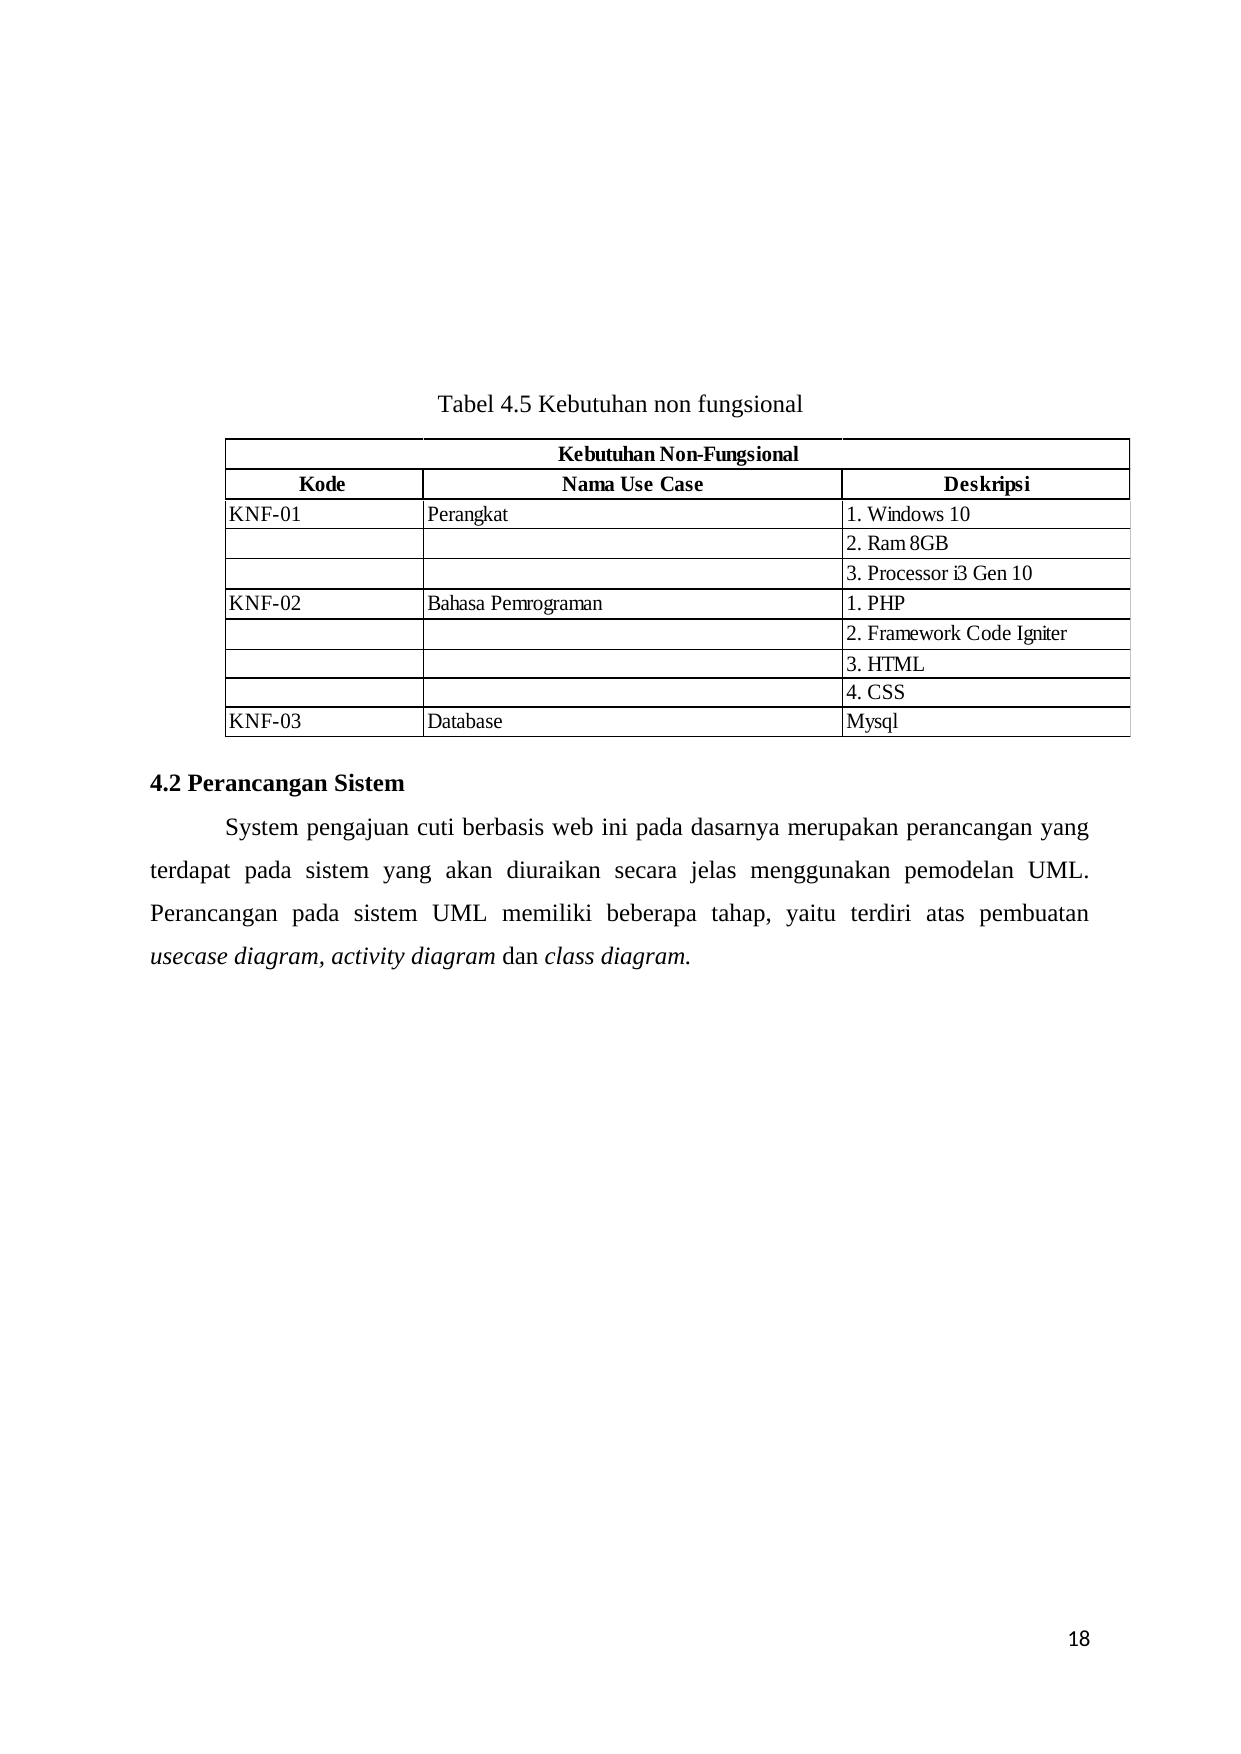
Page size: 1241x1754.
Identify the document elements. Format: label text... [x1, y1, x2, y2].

subtitle 4.2 Perancangan Sistem [150, 768, 1090, 797]
text System pengajuan cuti berbasis web ini pada dasarnya merupakan perancangan yang terdapat pada sistem yang akan diuraikan secara jelas menggunakan pemodelan UML. Perancangan pada sistem UML memiliki beberapa tahap, yaitu terdiri atas pembuatan usecase diagram, activity diagram dan class diagram. [150, 812, 1090, 970]
text Tabel 4.5 Kebutuhan non fungsional [150, 389, 1090, 418]
